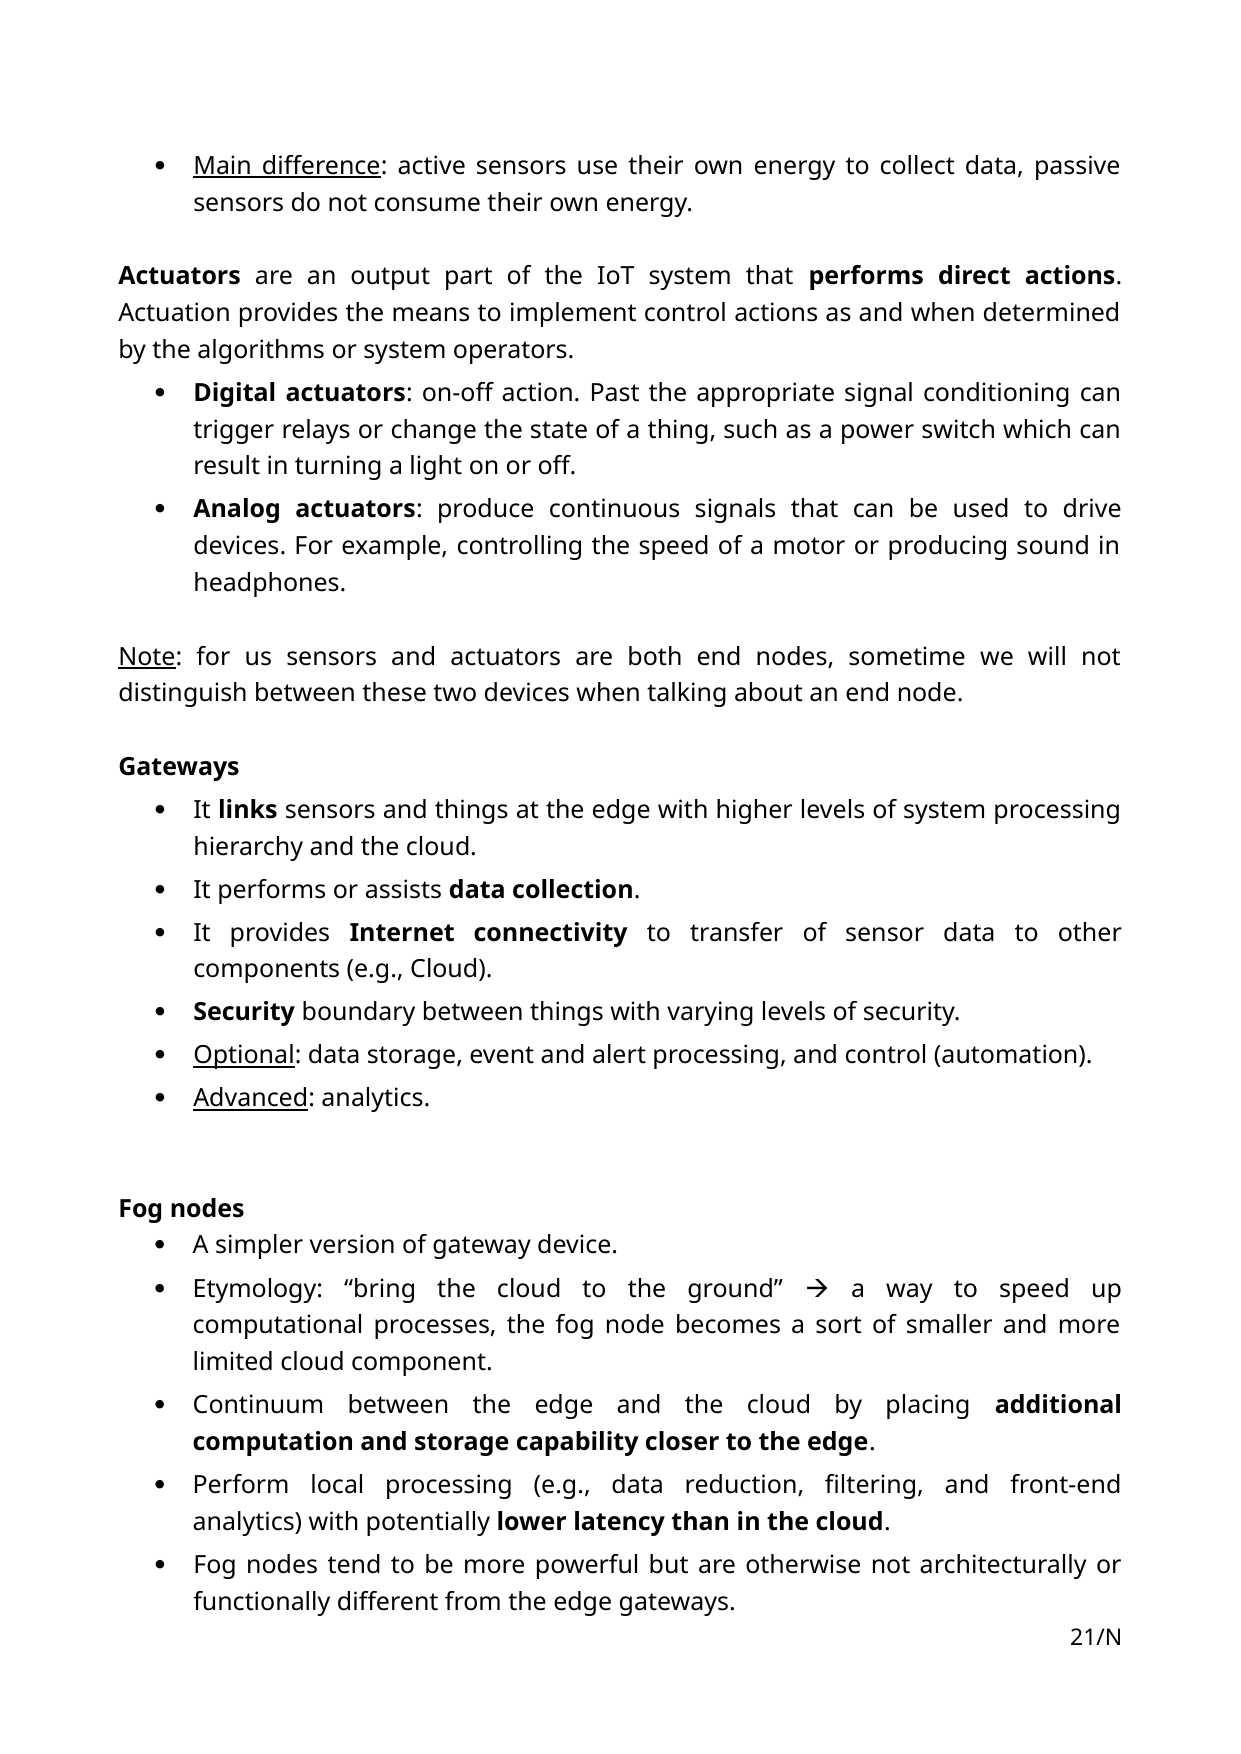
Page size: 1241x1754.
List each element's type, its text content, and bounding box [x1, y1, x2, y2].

text Gateways [118, 748, 1122, 782]
list Analog actuators: produce continuous signals that can be used to drive devices. For example, controlling the speed of a motor or producing sound in headphones. [156, 491, 1122, 599]
text Note: for us sensors and actuators are both end nodes, sometime we will not distinguish between these two devices when talking about an end node. [118, 638, 1122, 709]
text Actuators are an output part of the IoT system that performs direct actions. Actuation provides the means to implement control actions as and when determined by the algorithms or system operators. [118, 258, 1122, 366]
list Etymology: “bring the cloud to the ground” a way to speed up computational processes, the fog node becomes a sort of smaller and more limited cloud component. [155, 1270, 1122, 1378]
list Digital actuators: on-off action. Past the appropriate signal conditioning can trigger relays or change the state of a thing, such as a power switch which can result in turning a light on or off. [156, 374, 1122, 482]
list A simpler version of gateway device. [155, 1227, 1122, 1261]
list It provides Internet connectivity to transfer of sensor data to other components (e.g., Cloud). [156, 914, 1122, 985]
list Security boundary between things with varying levels of security. [156, 994, 1122, 1028]
list Advanced: analytics. [156, 1080, 1122, 1114]
text Fog nodes [118, 1190, 1122, 1224]
list Optional: data storage, event and alert processing, and control (automation). [156, 1037, 1122, 1071]
list Fog nodes tend to be more powerful but are otherwise not architecturally or functionally different from the edge gateways. [156, 1546, 1122, 1617]
list It performs or assists data collection. [156, 871, 1122, 905]
list It links sensors and things at the edge with higher levels of system processing hierarchy and the cloud. [156, 791, 1122, 862]
list Main difference: active sensors use their own energy to collect data, passive sensors do not consume their own energy. [156, 148, 1122, 218]
list Continuum between the edge and the cloud by placing additional computation and storage capability closer to the edge. [155, 1387, 1122, 1458]
list Perform local processing (e.g., data reduction, filtering, and front-end analytics) with potentially lower latency than in the cloud. [155, 1467, 1122, 1537]
